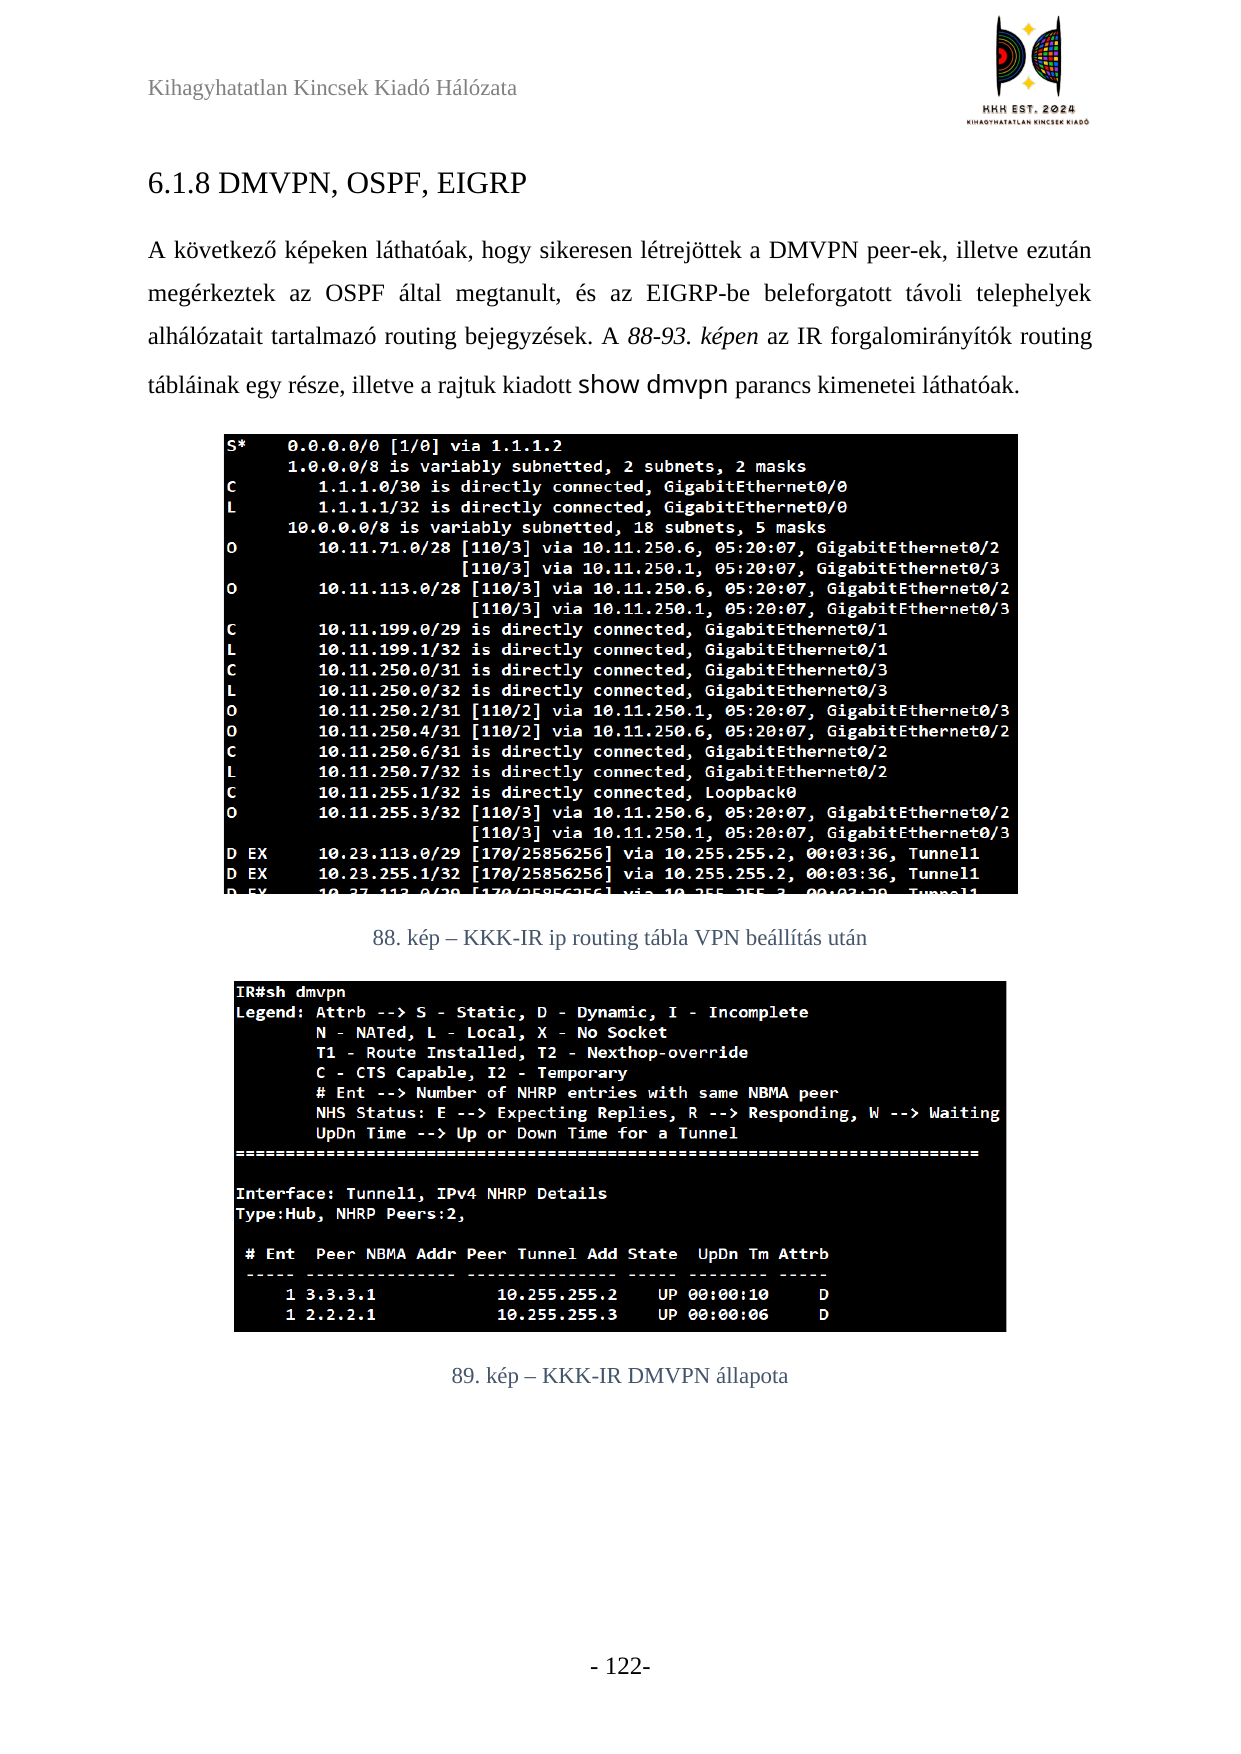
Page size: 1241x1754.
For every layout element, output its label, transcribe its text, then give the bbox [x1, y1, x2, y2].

picture [234, 981, 1007, 1332]
text 6.1.8 DMVPN, OSPF, EIGRP [148, 164, 1093, 200]
picture [958, 4, 1094, 130]
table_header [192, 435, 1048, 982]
text A következő képeken láthatóak, hogy sikeresen létrejöttek a DMVPN peer-ek, illetve ezután megérkeztek az OSPF által megtanult, és az EIGRP-be beleforgatott távoli telephelyek alhálózatait tartalmazó routing bejegyzések. A 88-93. képen az IR forgalomirányítók routing tábláinak egy része, illetve a rajtuk kiadott show dmvpn parancs kimenetei láthatóak. [148, 235, 1093, 401]
picture [222, 434, 1018, 894]
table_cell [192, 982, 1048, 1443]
